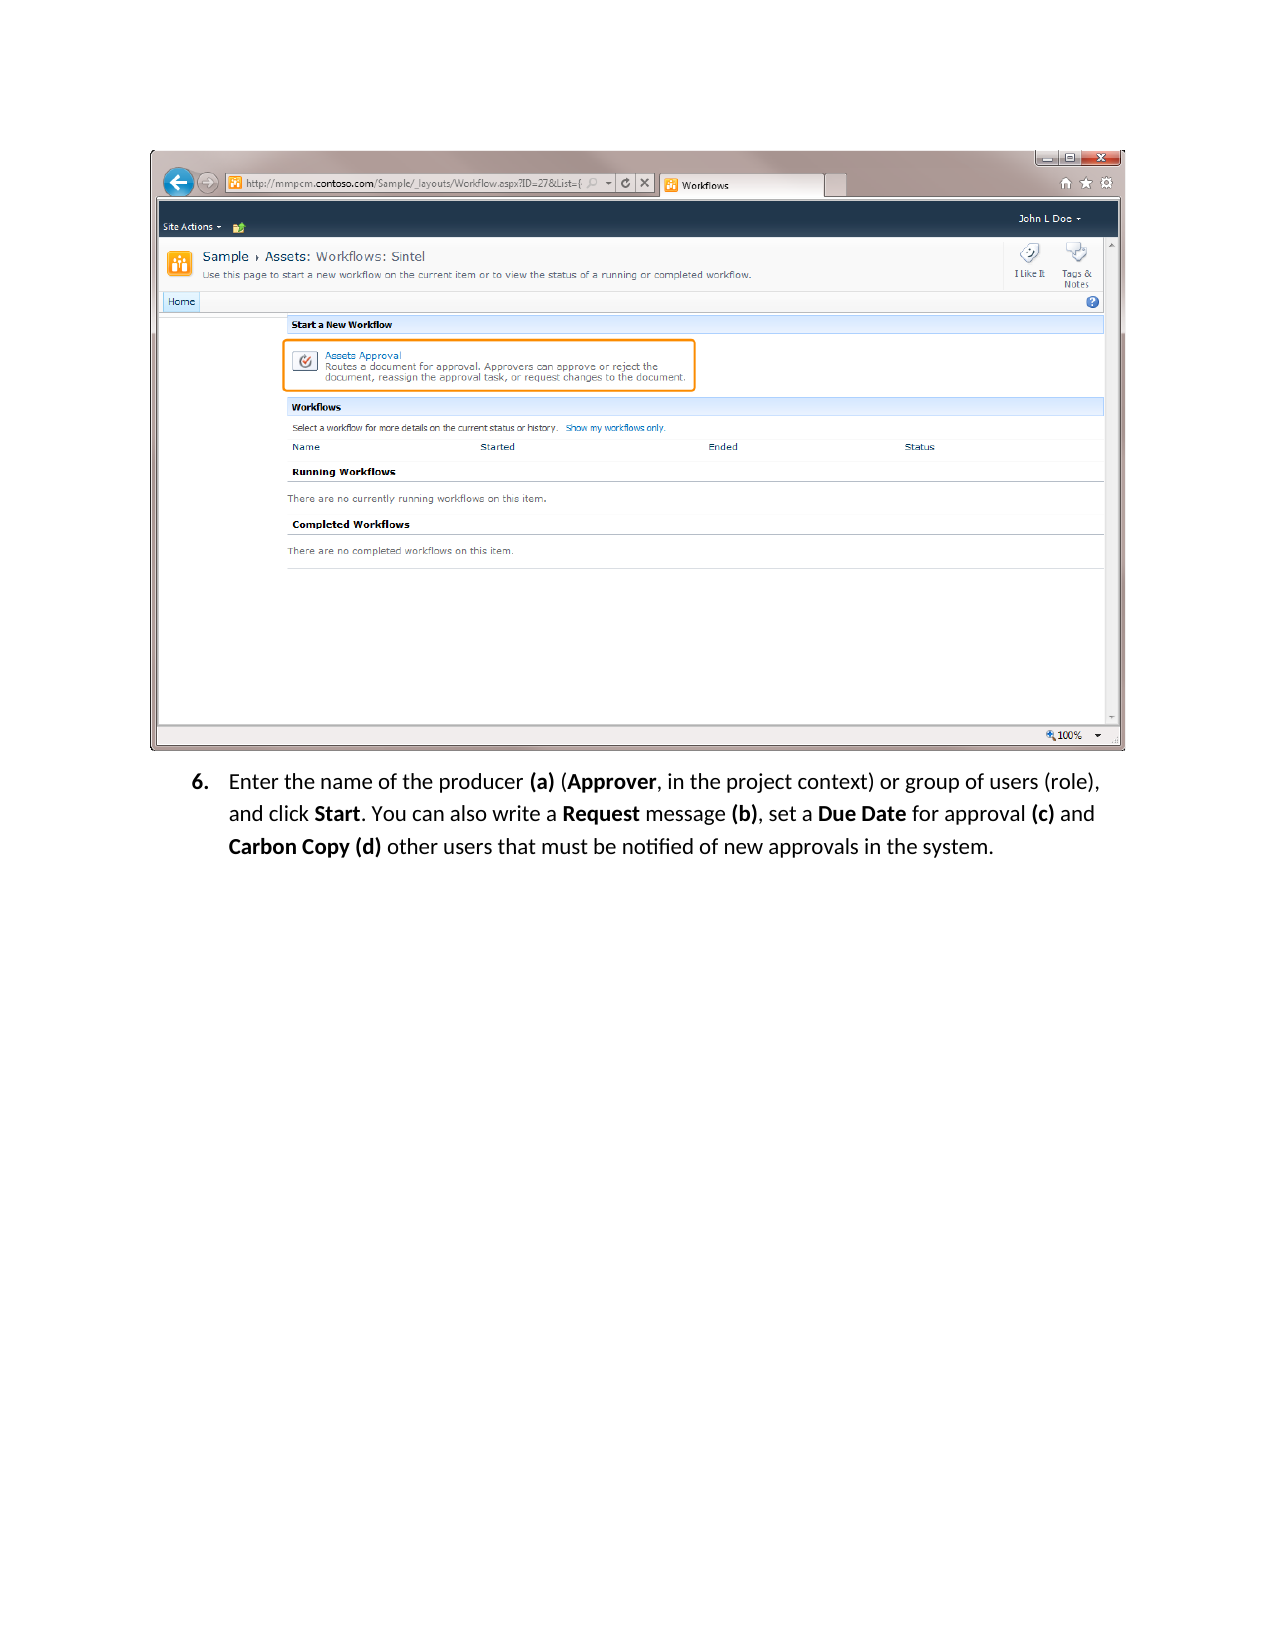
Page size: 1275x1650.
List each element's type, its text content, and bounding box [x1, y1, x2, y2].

list Enter the name of the producer (a) (Approver, in the project context) or group of users (role), and click Start. You can also write a Request message (b), set a Due Date for approval (c) and Carbon Copy (d) other users that must be notified of new approvals in the system. [191, 767, 1125, 860]
picture [150, 150, 1125, 751]
